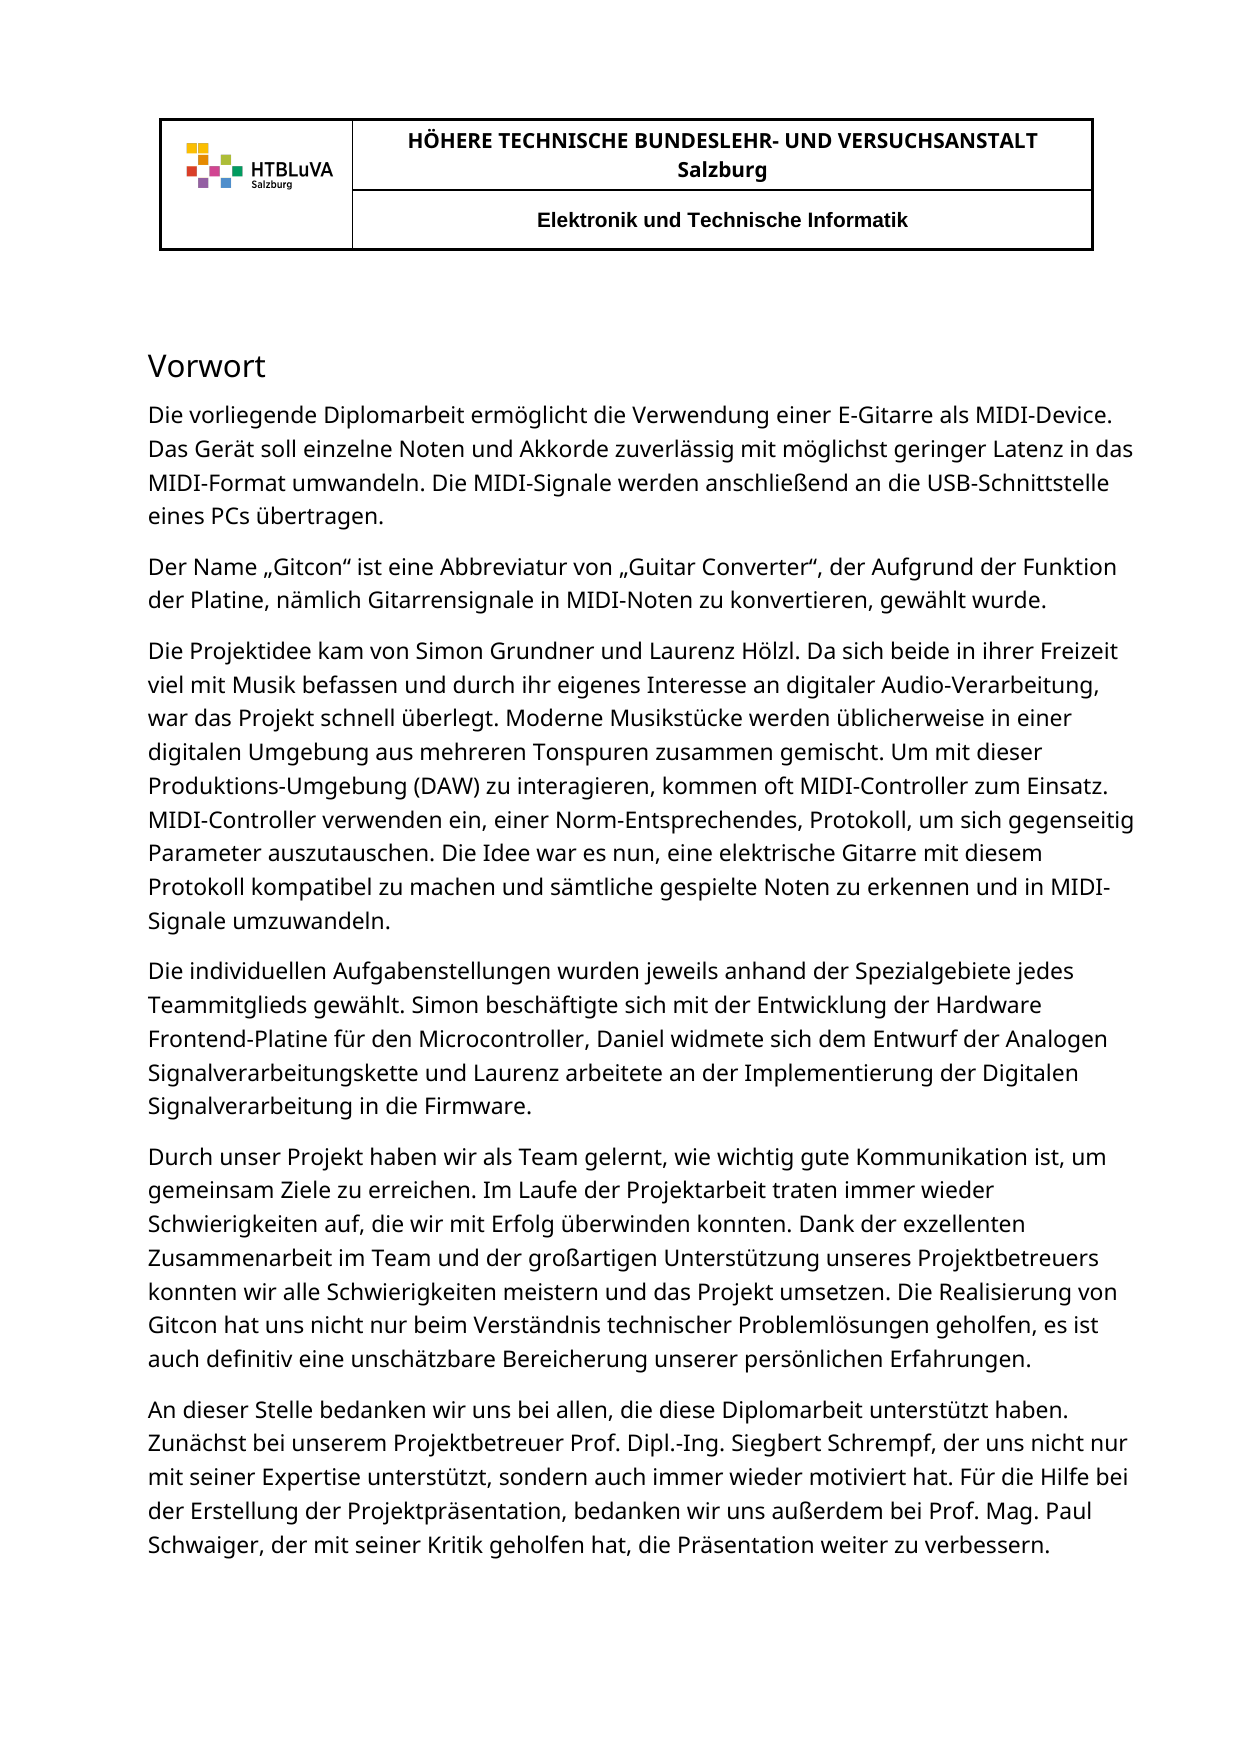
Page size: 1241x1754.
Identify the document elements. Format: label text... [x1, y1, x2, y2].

picture [164, 123, 352, 208]
text Durch unser Projekt haben wir als Team gelernt, wie wichtig gute Kommunikation ist, um gemeinsam Ziele zu erreichen. Im Laufe der Projektarbeit traten immer wieder Schwierigkeiten auf, die wir mit Erfolg überwinden konnten. Dank der exzellenten Zusammenarbeit im Team und der großartigen Unterstützung unseres Projektbetreuers konnten wir alle Schwierigkeiten meistern und das Projekt umsetzen. Die Realisierung von Gitcon hat uns nicht nur beim Verständnis technischer Problemlösungen geholfen, es ist auch definitiv eine unschätzbare Bereicherung unserer persönlichen Erfahrungen. [148, 1141, 1144, 1374]
subtitle Vorwort [148, 344, 1144, 387]
text Die vorliegende Diplomarbeit ermöglicht die Verwendung einer E-Gitarre als MIDI-Device. Das Gerät soll einzelne Noten und Akkorde zuverlässig mit möglichst geringer Latenz in das MIDI-Format umwandeln. Die MIDI-Signale werden anschließend an die USB-Schnittstelle eines PCs übertragen. [148, 399, 1144, 532]
text Der Name „Gitcon“ ist eine Abbreviatur von „Guitar Converter“, der Aufgrund der Funktion der Platine, nämlich Gitarrensignale in MIDI-Noten zu konvertieren, gewählt wurde. [148, 551, 1144, 616]
text Die individuellen Aufgabenstellungen wurden jeweils anhand der Spezialgebiete jedes Teammitglieds gewählt. Simon beschäftigte sich mit der Entwicklung der Hardware Frontend-Platine für den Microcontroller, Daniel widmete sich dem Entwurf der Analogen Signalverarbeitungskette und Laurenz arbeitete an der Implementierung der Digitalen Signalverarbeitung in die Firmware. [148, 955, 1144, 1122]
text An dieser Stelle bedanken wir uns bei allen, die diese Diplomarbeit unterstützt haben. Zunächst bei unserem Projektbetreuer Prof. Dipl.-Ing. Siegbert Schrempf, der uns nicht nur mit seiner Expertise unterstützt, sondern auch immer wieder motiviert hat. Für die Hilfe bei der Erstellung der Projektpräsentation, bedanken wir uns außerdem bei Prof. Mag. Paul Schwaiger, der mit seiner Kritik geholfen hat, die Präsentation weiter zu verbessern. [148, 1394, 1144, 1560]
text Die Projektidee kam von Simon Grundner und Laurenz Hölzl. Da sich beide in ihrer Freizeit viel mit Musik befassen und durch ihr eigenes Interesse an digitaler Audio-Verarbeitung, war das Projekt schnell überlegt. Moderne Musikstücke werden üblicherweise in einer digitalen Umgebung aus mehreren Tonspuren zusammen gemischt. Um mit dieser Produktions-Umgebung (DAW) zu interagieren, kommen oft MIDI-Controller zum Einsatz. MIDI-Controller verwenden ein, einer Norm-Entsprechendes, Protokoll, um sich gegenseitig Parameter auszutauschen. Die Idee war es nun, eine elektrische Gitarre mit diesem Protokoll kompatibel zu machen und sämtliche gespielte Noten zu erkennen und in MIDI-Signale umzuwandeln. [148, 635, 1144, 936]
